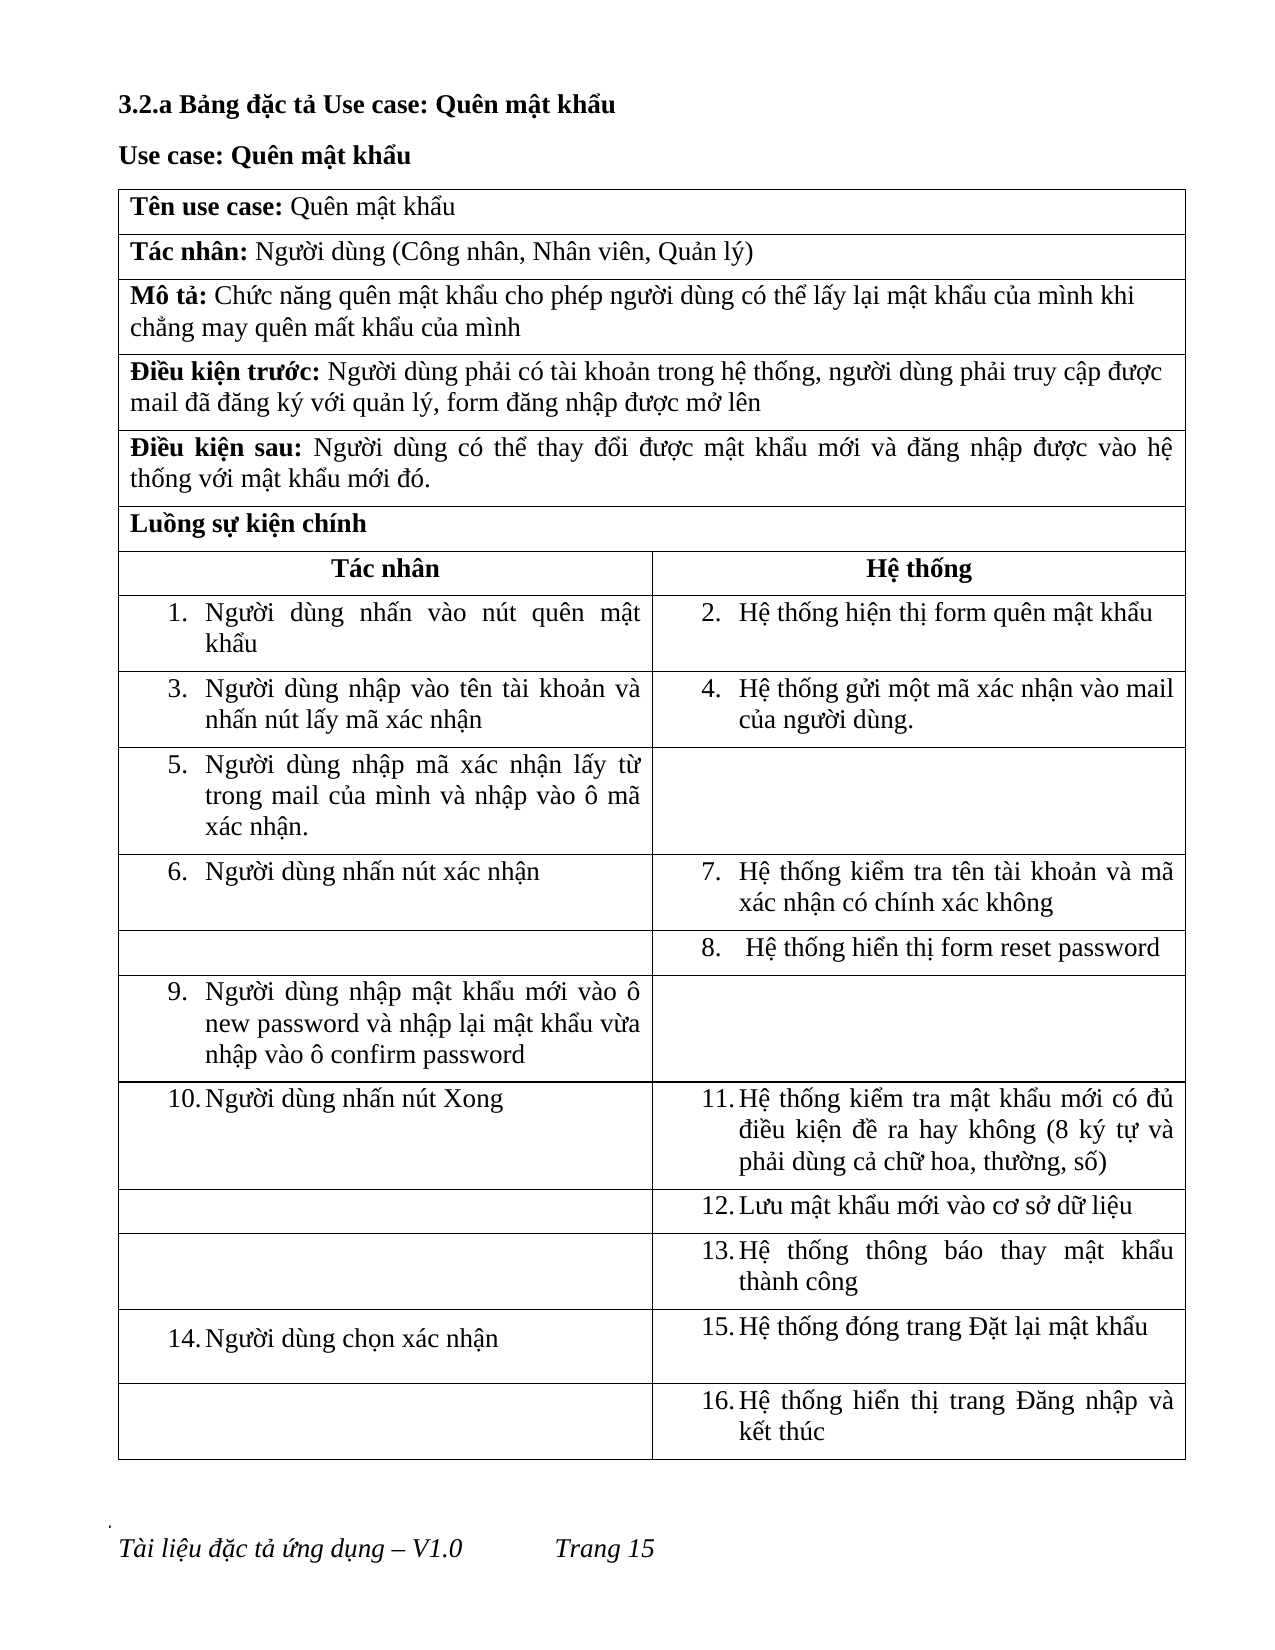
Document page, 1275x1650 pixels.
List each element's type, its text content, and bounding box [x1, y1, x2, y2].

table_cell Người dùng chọn xác nhận [119, 1310, 652, 1383]
table_cell Luồng sự kiện chính [119, 507, 1185, 551]
table_cell [653, 976, 1185, 1081]
table_cell Hệ thống hiển thị trang Đăng nhập và kết thúc [653, 1384, 1185, 1459]
table_cell Người dùng nhấn vào nút quên mật khẩu [119, 596, 652, 671]
table_cell Hệ thống thông báo thay mật khẩu thành công [653, 1234, 1185, 1309]
table_cell Người dùng nhập vào tên tài khoản và nhấn nút lấy mã xác nhận [119, 672, 652, 747]
table_cell Tác nhân: Người dùng (Công nhân, Nhân viên, Quản lý) [119, 235, 1185, 278]
table_cell Lưu mật khẩu mới vào cơ sở dữ liệu [653, 1190, 1185, 1233]
table_cell Người dùng nhấn nút xác nhận [119, 855, 652, 930]
table_cell Hệ thống hiển thị form reset password [653, 931, 1185, 974]
table_cell Hệ thống kiểm tra mật khẩu mới có đủ điều kiện đề ra hay không (8 ký tự và phải dùng cả chữ hoa, thường, số) [653, 1083, 1185, 1188]
table_cell [653, 748, 1185, 854]
table_cell [119, 931, 652, 974]
table_cell [119, 1384, 652, 1459]
text 3.2.a Bảng đặc tả Use case: Quên mật khẩu [118, 89, 1186, 120]
table_cell Điều kiện sau: Người dùng có thể thay đổi được mật khẩu mới và đăng nhập được vào hệ thống với mật khẩu mới đó. [119, 431, 1185, 506]
table_cell Hệ thống [653, 552, 1185, 595]
table_cell Điều kiện trước: Người dùng phải có tài khoản trong hệ thống, người dùng phải truy cập được mail đã đăng ký với quản lý, form đăng nhập được mở lên [119, 355, 1185, 430]
table_cell Hệ thống kiểm tra tên tài khoản và mã xác nhận có chính xác không [653, 855, 1185, 930]
table_header Tên use case: Quên mật khẩu [119, 190, 1185, 234]
table_cell Tác nhân [119, 552, 652, 595]
table_cell [119, 1234, 652, 1309]
table_cell Hệ thống hiện thị form quên mật khẩu [653, 596, 1185, 671]
table_cell Người dùng nhấn nút Xong [119, 1083, 652, 1188]
table_cell Hệ thống gửi một mã xác nhận vào mail của người dùng. [653, 672, 1185, 747]
table_cell Người dùng nhập mã xác nhận lấy từ trong mail của mình và nhập vào ô mã xác nhận. [119, 748, 652, 854]
table_cell Hệ thống đóng trang Đặt lại mật khẩu [653, 1310, 1185, 1383]
text Use case: Quên mật khẩu [118, 139, 1186, 170]
table_cell [119, 1190, 652, 1233]
table_cell Mô tả: Chức năng quên mật khẩu cho phép người dùng có thể lấy lại mật khẩu của mình khi chẳng may quên mất khẩu của mình [119, 280, 1185, 354]
table_cell Người dùng nhập mật khẩu mới vào ô new password và nhập lại mật khẩu vừa nhập vào ô confirm password [119, 976, 652, 1081]
